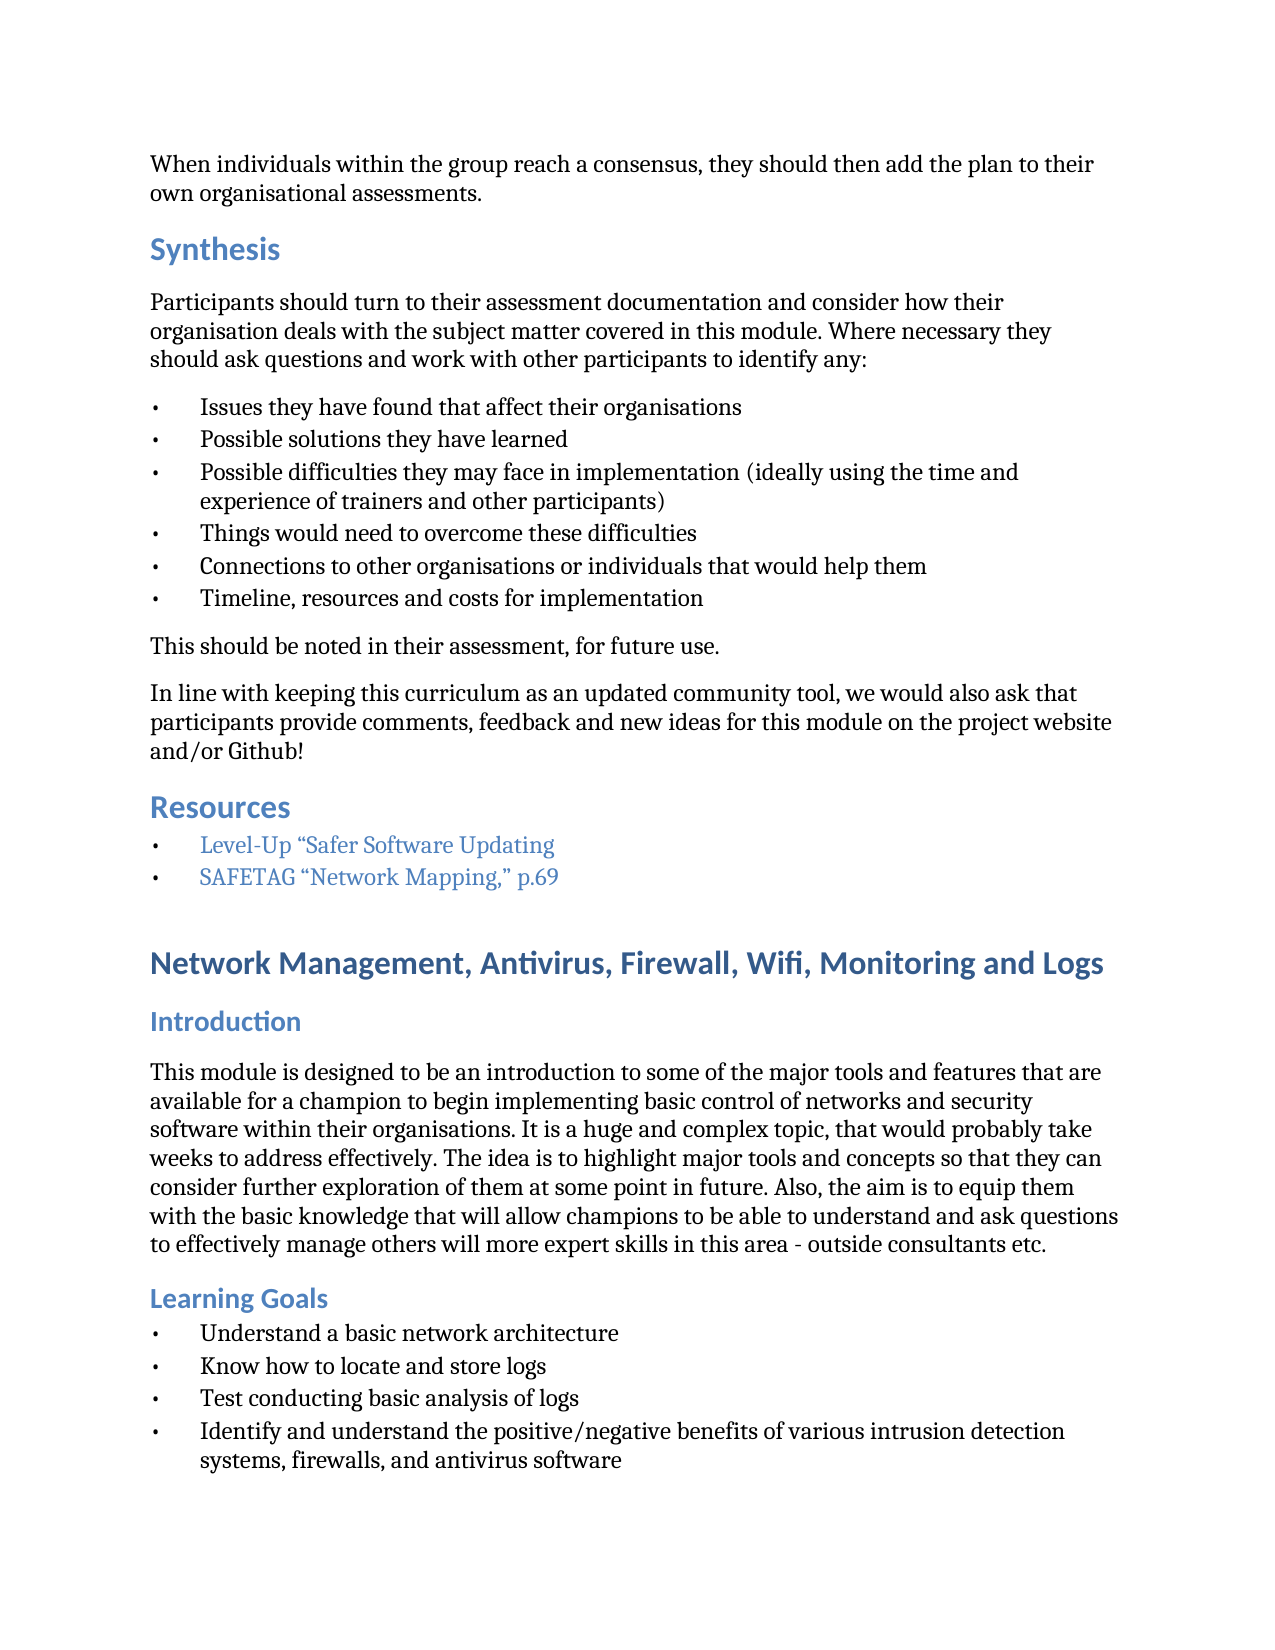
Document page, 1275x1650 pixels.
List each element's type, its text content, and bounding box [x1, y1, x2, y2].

list Level-Up “Safer Software Updating [150, 831, 1125, 859]
list Identify and understand the positive/negative benefits of various intrusion detection systems, firewalls, and antivirus software [150, 1417, 1125, 1474]
list Know how to locate and store logs [150, 1352, 1125, 1381]
list Possible solutions they have learned [150, 425, 1125, 454]
subtitle Introduction [150, 1003, 1125, 1039]
list Things would need to overcome these difficulties [150, 519, 1125, 548]
list Understand a basic network architecture [150, 1319, 1125, 1348]
text Participants should turn to their assessment documentation and consider how their organisation deals with the subject matter covered in this module. Where necessary they should ask questions and work with other participants to identify any: [150, 288, 1125, 374]
list Timeline, resources and costs for implementation [150, 584, 1125, 613]
subtitle Resources [150, 786, 1125, 827]
list Test conducting basic analysis of logs [150, 1384, 1125, 1413]
subtitle Synthesis [150, 228, 1125, 269]
list Issues they have found that affect their organisations [150, 393, 1125, 422]
list SAFETAG “Network Mapping,” p.69 [150, 863, 1125, 892]
text In line with keeping this curriculum as an updated community tool, we would also ask that participants provide comments, feedback and new ideas for this module on the project website and/or Github! [150, 679, 1125, 765]
text This module is designed to be an introduction to some of the major tools and features that are available for a champion to begin implementing basic control of networks and security software within their organisations. It is a huge and complex topic, that would probably take weeks to address effectively. The idea is to highlight major tools and concepts so that they can consider further exploration of them at some point in future. Also, the aim is to equip them with the basic knowledge that will allow champions to be able to understand and ask questions to effectively manage others will more expert skills in this area - outside consultants etc. [150, 1058, 1125, 1259]
subtitle Network Management, Antivirus, Firewall, Wifi, Monitoring and Logs [150, 942, 1125, 983]
list Possible difficulties they may face in implementation (ideally using the time and experience of trainers and other participants) [150, 458, 1125, 515]
text When individuals within the group reach a consensus, they should then add the plan to their own organisational assessments. [150, 150, 1125, 207]
subtitle Learning Goals [150, 1280, 1125, 1316]
list Connections to other organisations or individuals that would help them [150, 552, 1125, 580]
text This should be noted in their assessment, for future use. [150, 632, 1125, 660]
